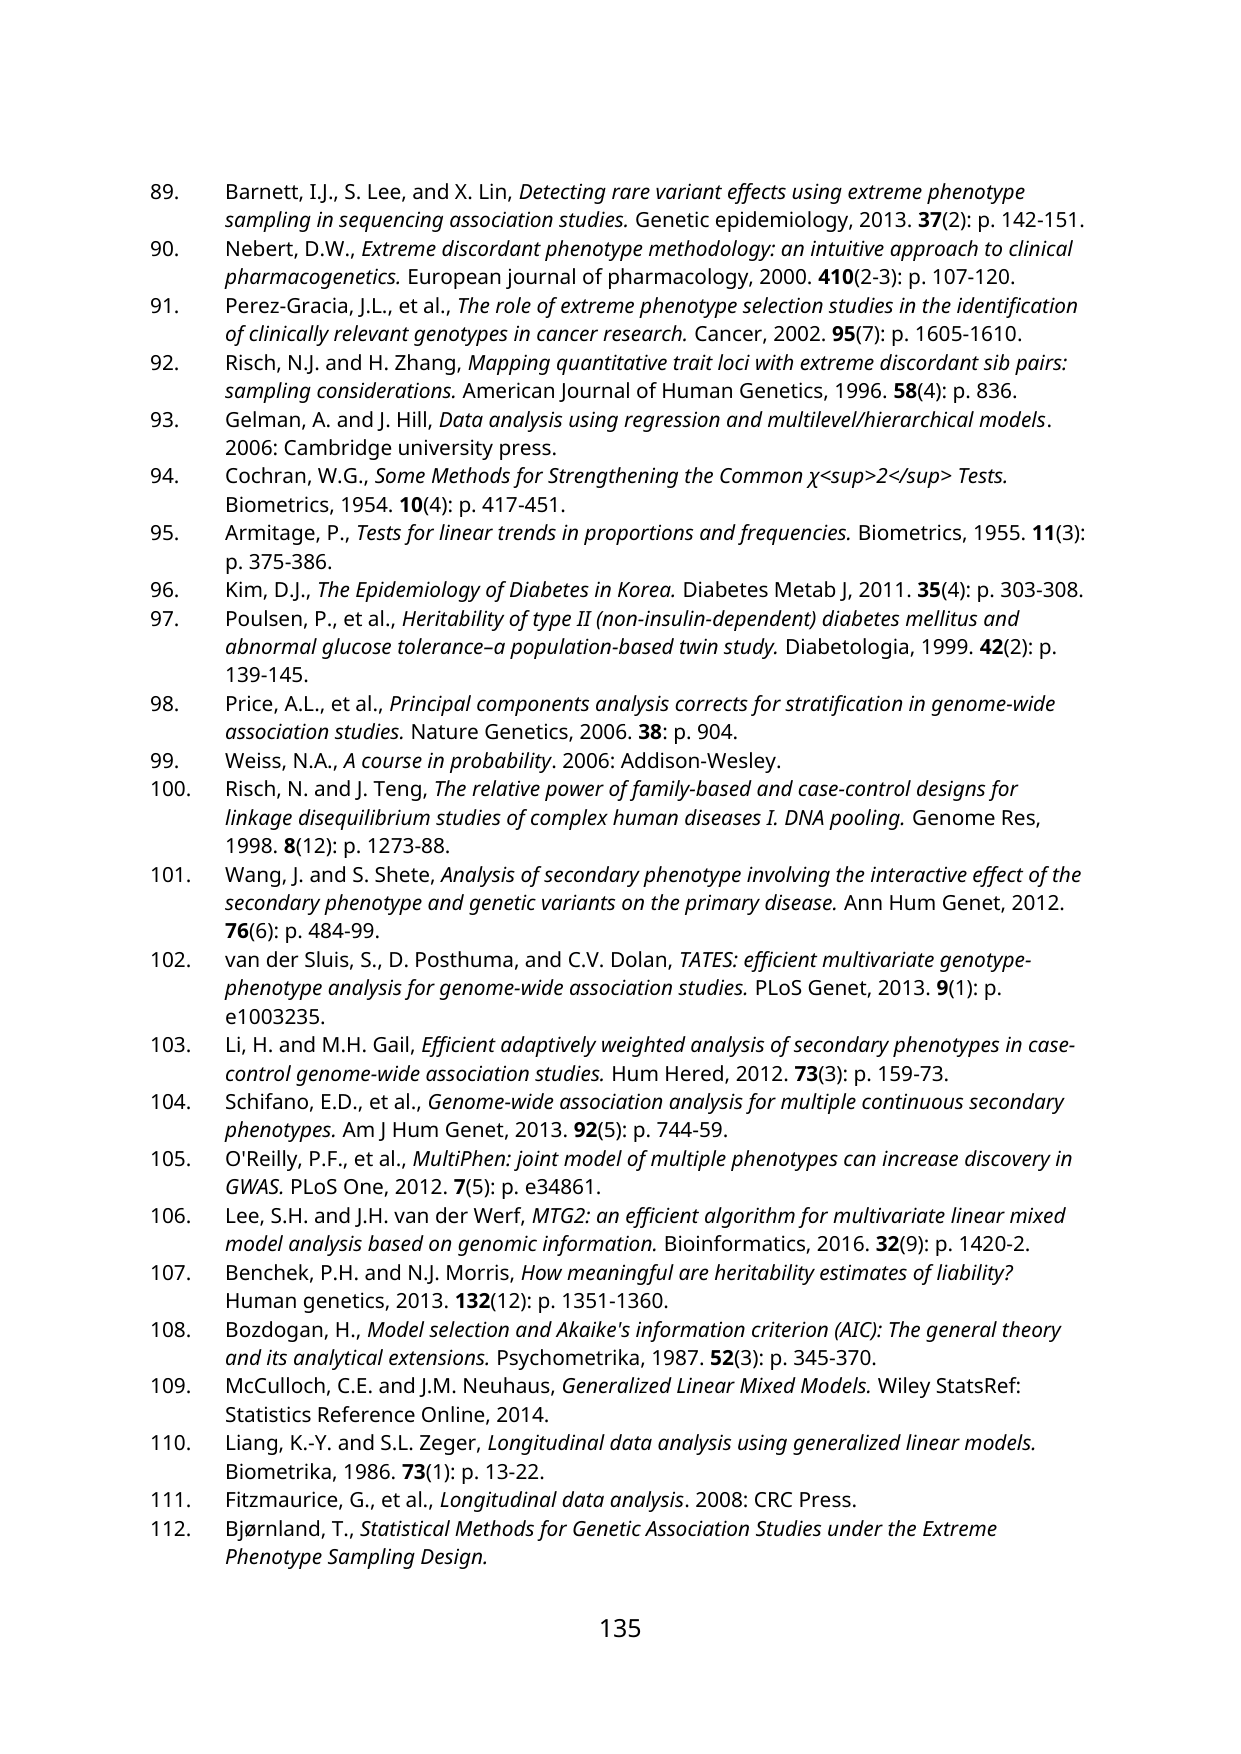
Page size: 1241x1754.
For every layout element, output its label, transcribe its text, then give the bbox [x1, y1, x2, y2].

text 104. Schifano, E.D., et al., Genome-wide association analysis for multiple continuous secondary phenotypes. Am J Hum Genet, 2013. 92(5): p. 744-59. [150, 1087, 1090, 1144]
text 94. Cochran, W.G., Some Methods for Strengthening the Common χ<sup>2</sup> Tests. Biometrics, 1954. 10(4): p. 417-451. [150, 462, 1090, 518]
text 111. Fitzmaurice, G., et al., Longitudinal data analysis. 2008: CRC Press. [150, 1485, 1090, 1514]
text 102. van der Sluis, S., D. Posthuma, and C.V. Dolan, TATES: efficient multivariate genotype-phenotype analysis for genome-wide association studies. PLoS Genet, 2013. 9(1): p. e1003235. [150, 945, 1090, 1030]
text 108. Bozdogan, H., Model selection and Akaike's information criterion (AIC): The general theory and its analytical extensions. Psychometrika, 1987. 52(3): p. 345-370. [150, 1315, 1090, 1372]
text 110. Liang, K.-Y. and S.L. Zeger, Longitudinal data analysis using generalized linear models. Biometrika, 1986. 73(1): p. 13-22. [150, 1428, 1090, 1485]
text 109. McCulloch, C.E. and J.M. Neuhaus, Generalized Linear Mixed Models. Wiley StatsRef: Statistics Reference Online, 2014. [150, 1372, 1090, 1428]
text 106. Lee, S.H. and J.H. van der Werf, MTG2: an efficient algorithm for multivariate linear mixed model analysis based on genomic information. Bioinformatics, 2016. 32(9): p. 1420-2. [150, 1201, 1090, 1258]
text 101. Wang, J. and S. Shete, Analysis of secondary phenotype involving the interactive effect of the secondary phenotype and genetic variants on the primary disease. Ann Hum Genet, 2012. 76(6): p. 484-99. [150, 860, 1090, 945]
text 112. Bjørnland, T., Statistical Methods for Genetic Association Studies under the Extreme Phenotype Sampling Design. [150, 1514, 1090, 1571]
text 107. Benchek, P.H. and N.J. Morris, How meaningful are heritability estimates of liability? Human genetics, 2013. 132(12): p. 1351-1360. [150, 1258, 1090, 1315]
text 98. Price, A.L., et al., Principal components analysis corrects for stratification in genome-wide association studies. Nature Genetics, 2006. 38: p. 904. [150, 689, 1090, 746]
text 99. Weiss, N.A., A course in probability. 2006: Addison-Wesley. [150, 746, 1090, 774]
text 103. Li, H. and M.H. Gail, Efficient adaptively weighted analysis of secondary phenotypes in case-control genome-wide association studies. Hum Hered, 2012. 73(3): p. 159-73. [150, 1030, 1090, 1087]
text 95. Armitage, P., Tests for linear trends in proportions and frequencies. Biometrics, 1955. 11(3): p. 375-386. [150, 518, 1090, 575]
text 90. Nebert, D.W., Extreme discordant phenotype methodology: an intuitive approach to clinical pharmacogenetics. European journal of pharmacology, 2000. 410(2-3): p. 107-120. [150, 234, 1090, 291]
text 105. O'Reilly, P.F., et al., MultiPhen: joint model of multiple phenotypes can increase discovery in GWAS. PLoS One, 2012. 7(5): p. e34861. [150, 1144, 1090, 1201]
text 100. Risch, N. and J. Teng, The relative power of family-based and case-control designs for linkage disequilibrium studies of complex human diseases I. DNA pooling. Genome Res, 1998. 8(12): p. 1273-88. [150, 774, 1090, 860]
text 89. Barnett, I.J., S. Lee, and X. Lin, Detecting rare variant effects using extreme phenotype sampling in sequencing association studies. Genetic epidemiology, 2013. 37(2): p. 142-151. [150, 177, 1090, 234]
text 93. Gelman, A. and J. Hill, Data analysis using regression and multilevel/hierarchical models. 2006: Cambridge university press. [150, 405, 1090, 462]
text 92. Risch, N.J. and H. Zhang, Mapping quantitative trait loci with extreme discordant sib pairs: sampling considerations. American Journal of Human Genetics, 1996. 58(4): p. 836. [150, 348, 1090, 405]
text 97. Poulsen, P., et al., Heritability of type II (non-insulin-dependent) diabetes mellitus and abnormal glucose tolerance–a population-based twin study. Diabetologia, 1999. 42(2): p. 139-145. [150, 604, 1090, 689]
text 96. Kim, D.J., The Epidemiology of Diabetes in Korea. Diabetes Metab J, 2011. 35(4): p. 303-308. [150, 575, 1090, 604]
text 91. Perez-Gracia, J.L., et al., The role of extreme phenotype selection studies in the identification of clinically relevant genotypes in cancer research. Cancer, 2002. 95(7): p. 1605-1610. [150, 291, 1090, 348]
